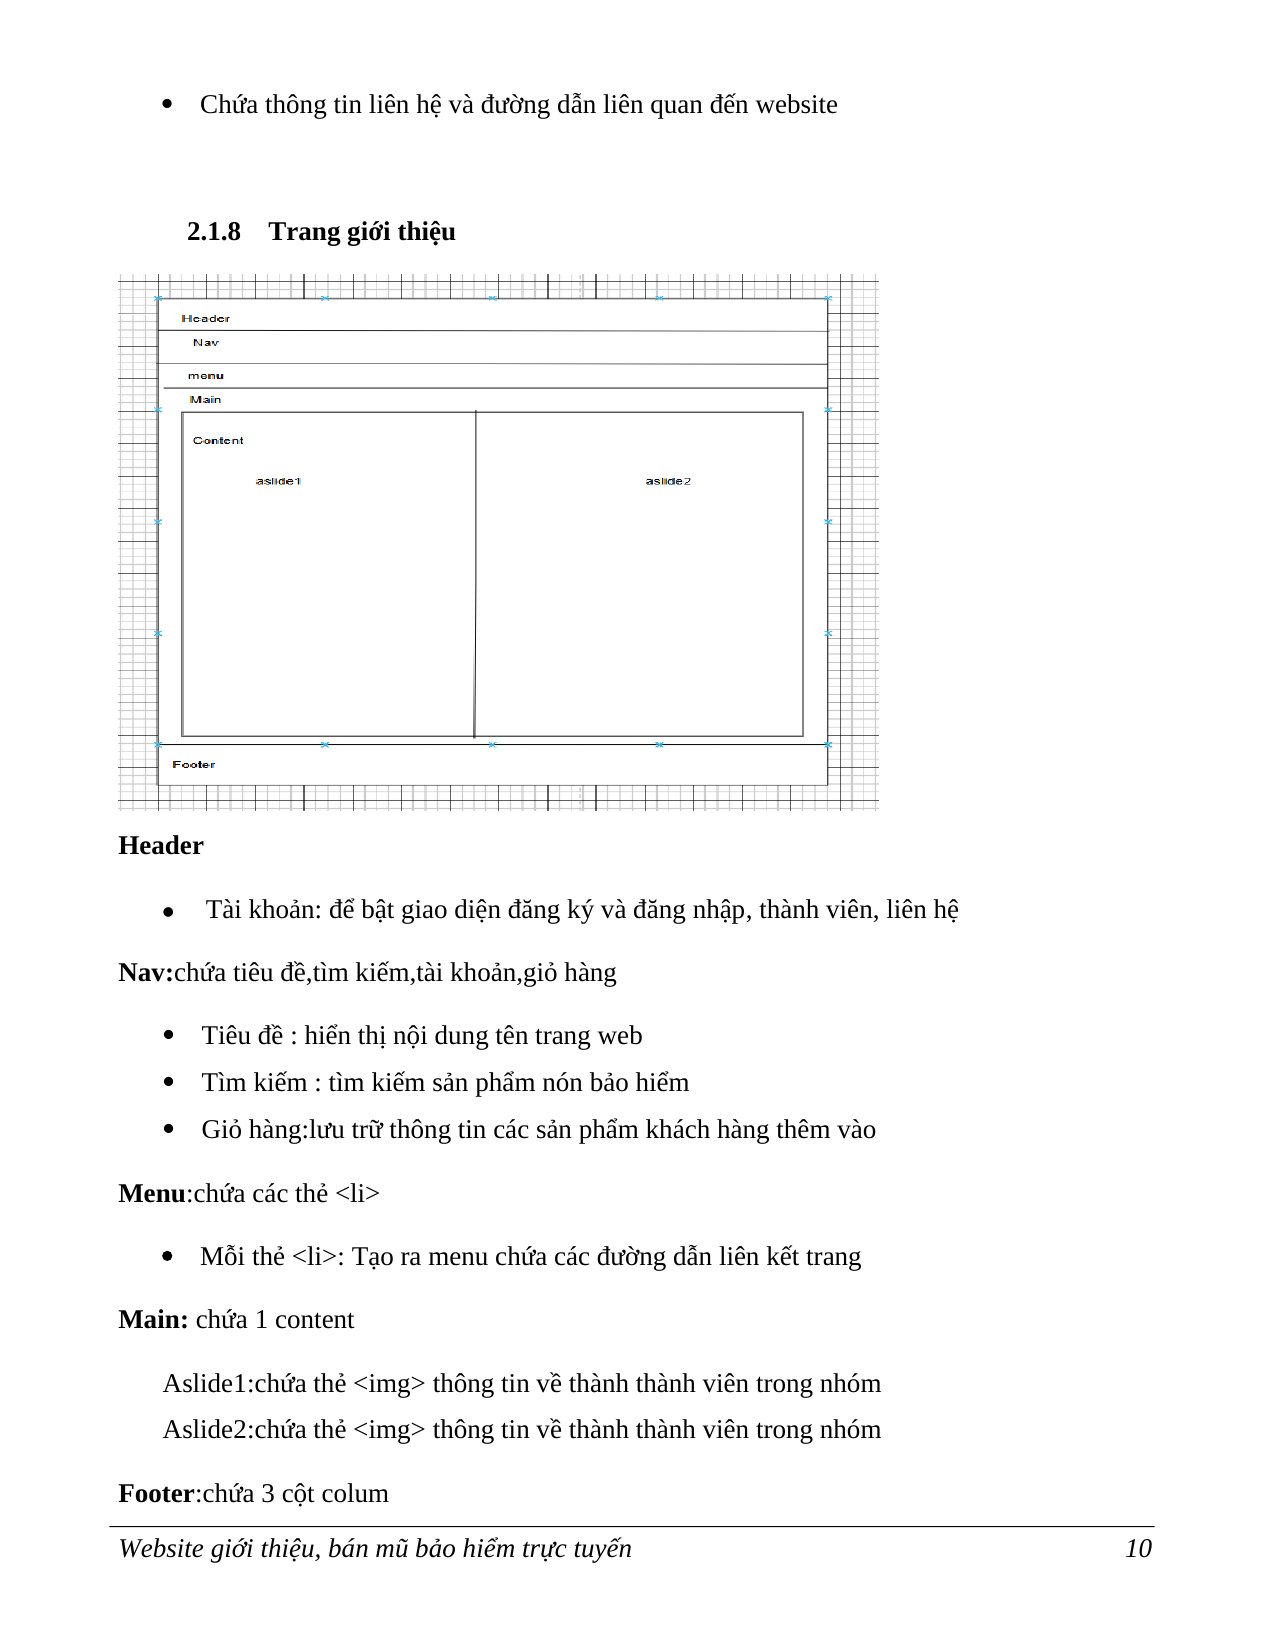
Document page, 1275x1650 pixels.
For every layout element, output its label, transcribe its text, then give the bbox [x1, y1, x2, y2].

text Footer:chứa 3 cột colum [118, 1477, 1186, 1508]
list Giỏ hàng:lưu trữ thông tin các sản phẩm khách hàng thêm vào [164, 1113, 1186, 1144]
subtitle Trang giới thiệu [187, 216, 1186, 247]
list Mỗi thẻ <li>: Tạo ra menu chứa các đường dẫn liên kết trang [162, 1240, 1186, 1271]
text Nav:chứa tiêu đề,tìm kiếm,tài khoản,giỏ hàng [118, 956, 1186, 987]
list Aslide2:chứa thẻ <img> thông tin về thành thành viên trong nhóm [162, 1414, 1186, 1445]
text Main: chứa 1 content [118, 1304, 1186, 1335]
list Chứa thông tin liên hệ và đường dẫn liên quan đến website [162, 89, 1186, 120]
list Tài khoản: để bật giao diện đăng ký và đăng nhập, thành viên, liên hệ [162, 893, 1186, 924]
text Header [118, 829, 1186, 861]
list Aslide1:chứa thẻ <img> thông tin về thành thành viên trong nhóm [162, 1367, 1186, 1398]
text Menu:chứa các thẻ <li> [118, 1177, 1186, 1208]
list Tìm kiếm : tìm kiếm sản phẩm nón bảo hiểm [164, 1066, 1186, 1098]
list Tiêu đề : hiển thị nội dung tên trang web [164, 1019, 1186, 1051]
picture [118, 274, 879, 811]
